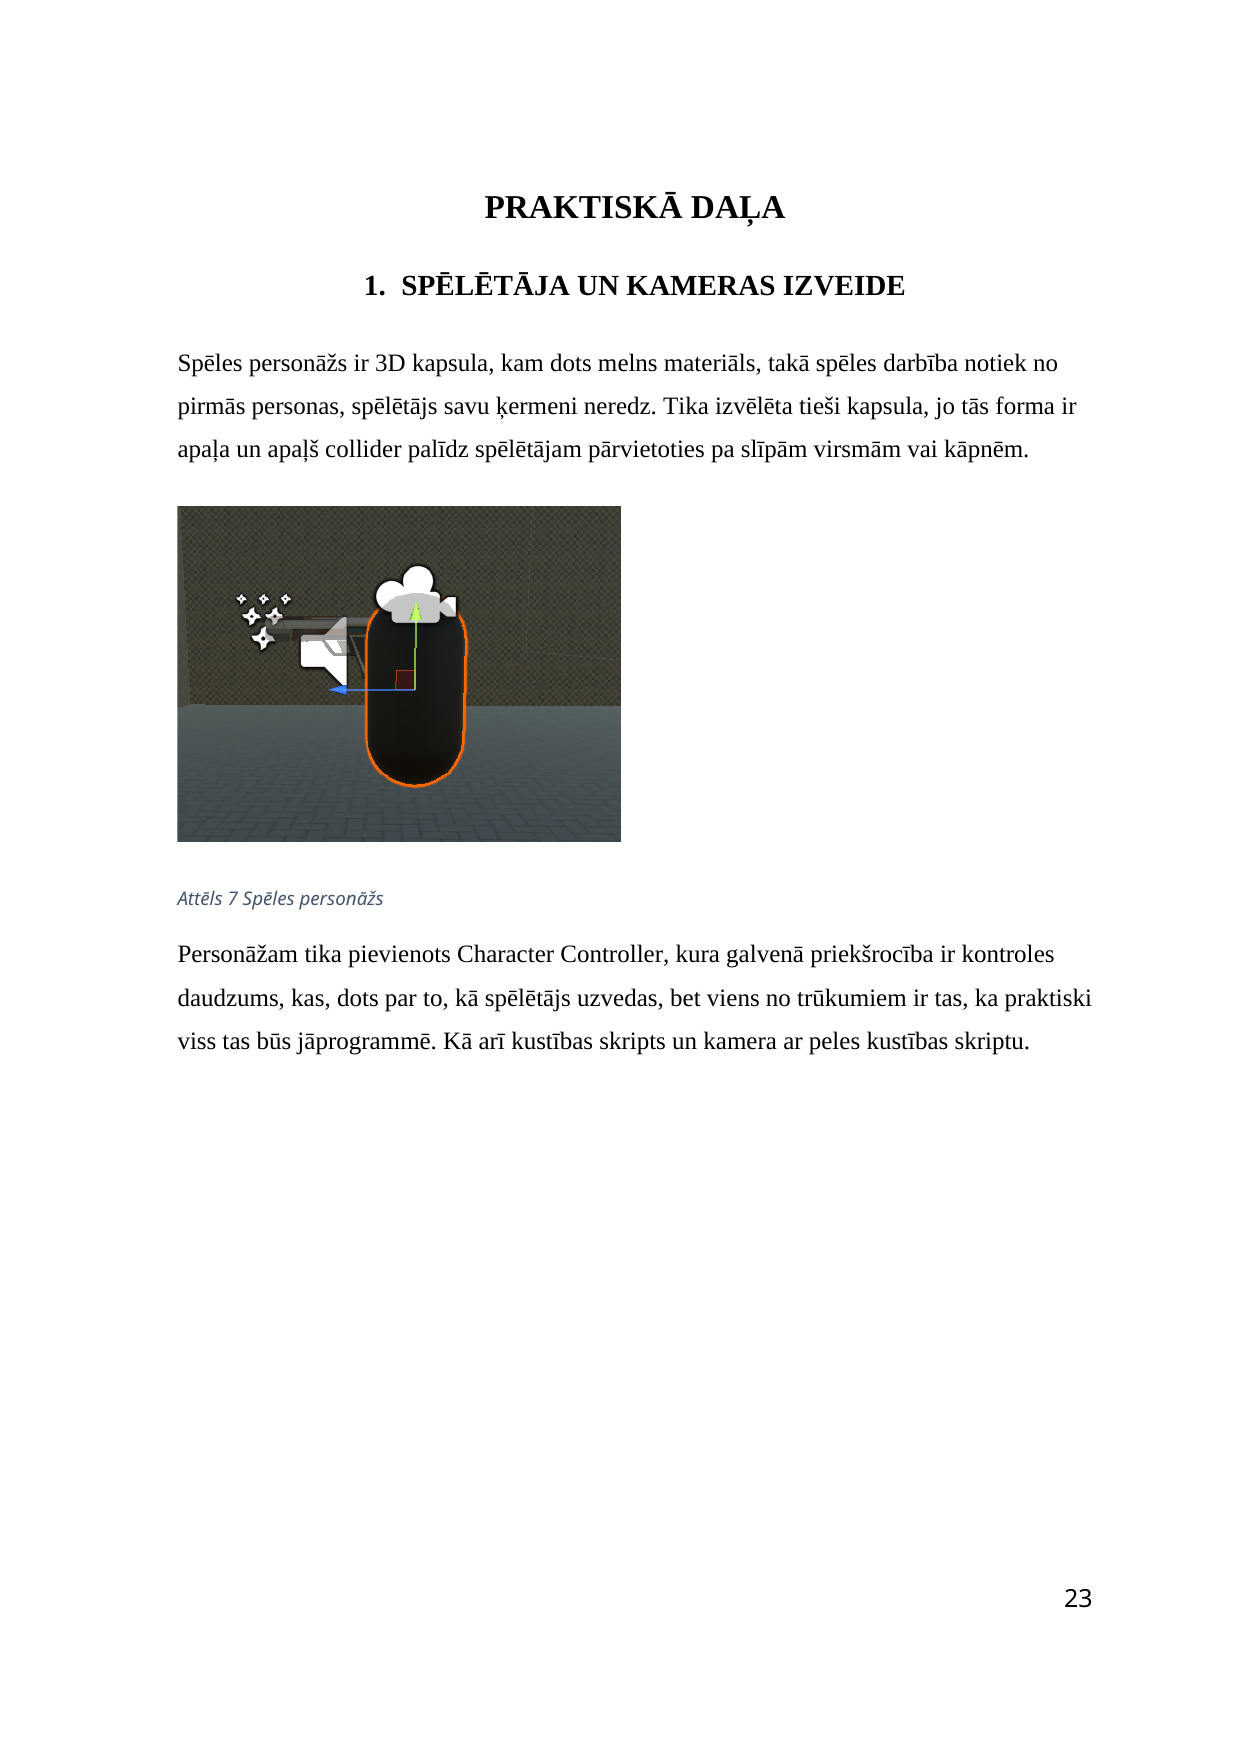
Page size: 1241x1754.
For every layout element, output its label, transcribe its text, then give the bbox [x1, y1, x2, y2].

text Personāžam tika pievienots Character Controller, kura galvenā priekšrocība ir kontroles daudzums, kas, dots par to, kā spēlētājs uzvedas, bet viens no trūkumiem ir tas, ka praktiski viss tas būs jāprogrammē. Kā arī kustības skripts un kamera ar peles kustības skriptu. [177, 939, 1092, 1054]
text Attēls 7 Spēles personāžs [177, 885, 1092, 910]
subtitle SPĒLĒTĀJA UN KAMERAS IZVEIDE [177, 268, 1092, 302]
picture [177, 506, 621, 842]
subtitle PRAKTISKĀ DAĻA [177, 187, 1092, 226]
text Spēles personāžs ir 3D kapsula, kam dots melns materiāls, takā spēles darbība notiek no pirmās personas, spēlētājs savu ķermeni neredz. Tika izvēlēta tieši kapsula, jo tās forma ir apaļa un apaļš collider palīdz spēlētājam pārvietoties pa slīpām virsmām vai kāpnēm. [177, 348, 1092, 463]
